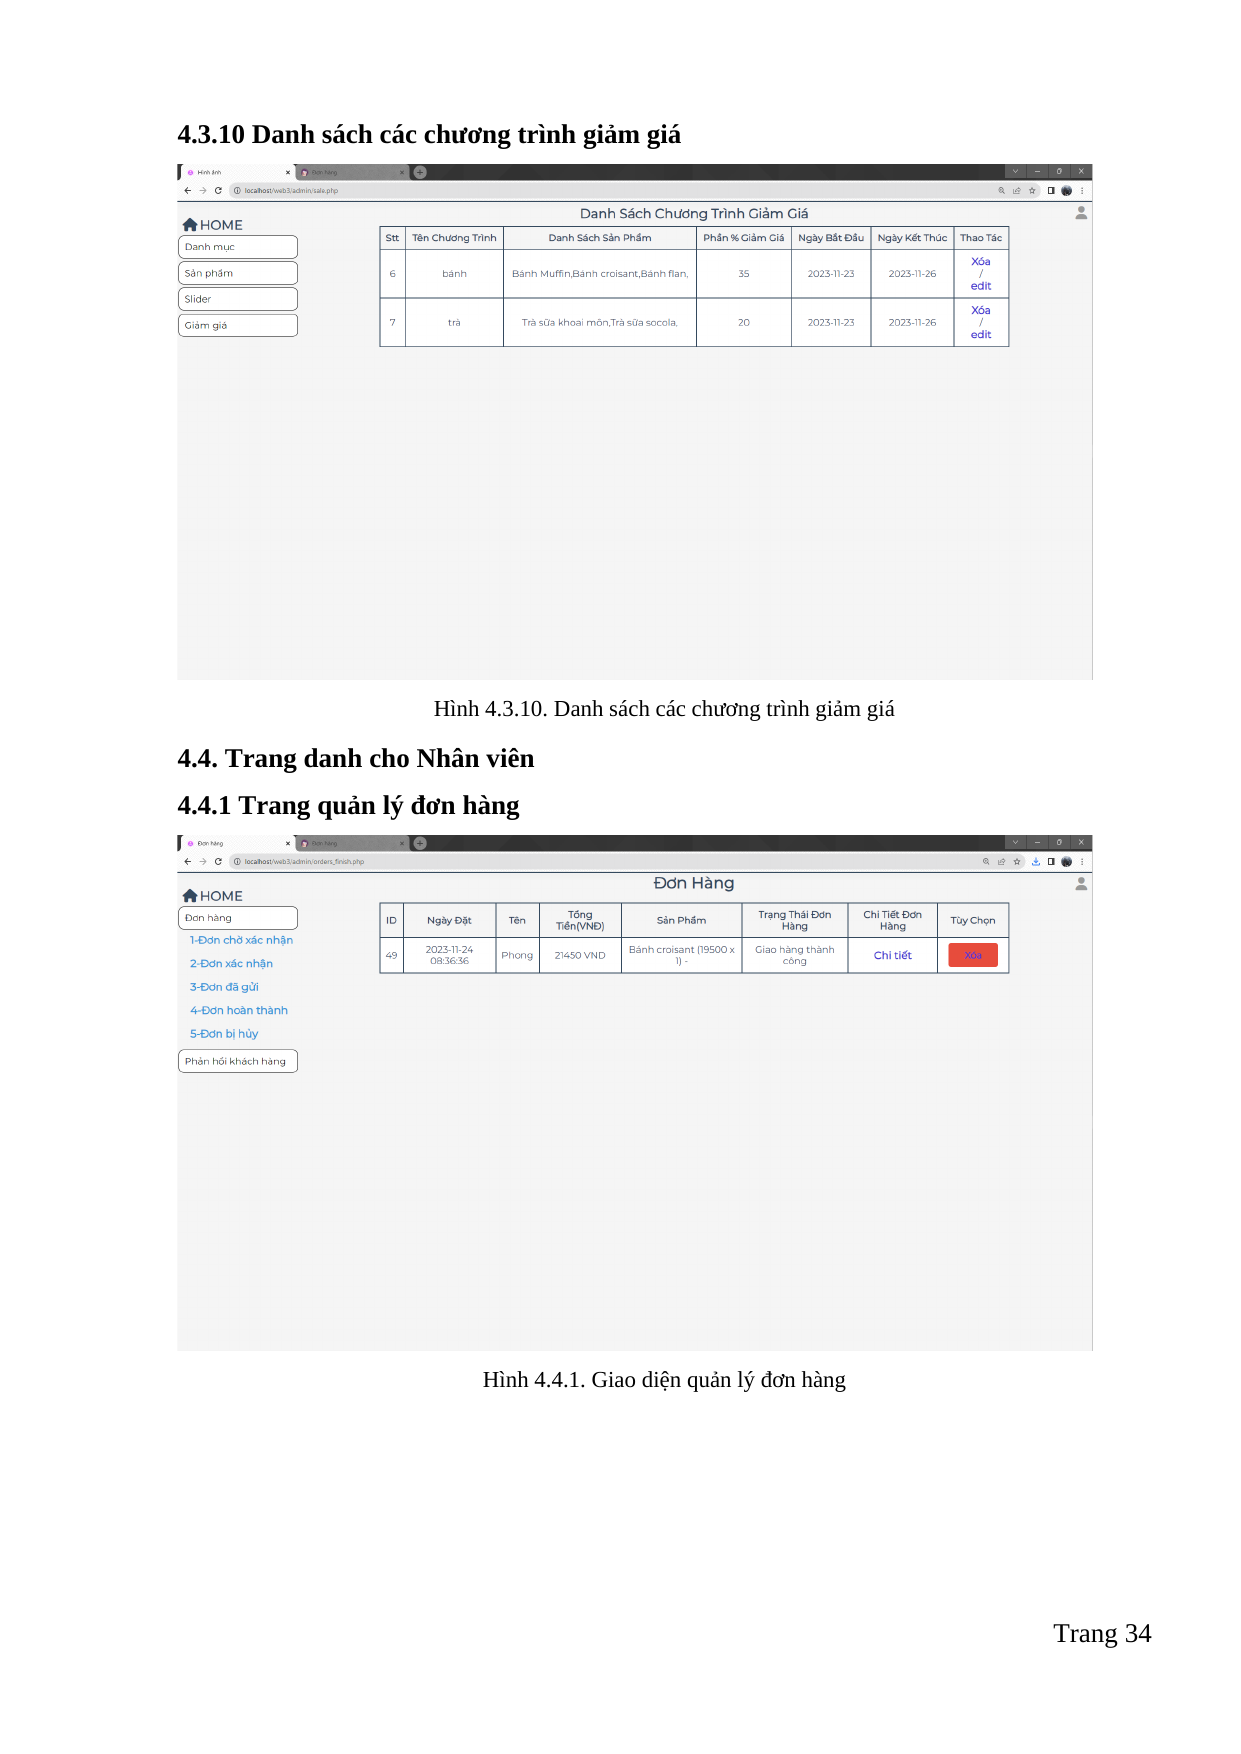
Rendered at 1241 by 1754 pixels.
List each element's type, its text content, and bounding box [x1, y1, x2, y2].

text Hình 4.4.1. Giao diện quản lý đơn hàng [177, 1366, 1152, 1392]
text Hình 4.3.10. Danh sách các chương trình giảm giá [177, 695, 1152, 722]
subtitle 4.4. Trang danh cho Nhân viên [177, 742, 1152, 773]
picture [177, 164, 1093, 680]
picture [177, 835, 1093, 1351]
subtitle 4.3.10 Danh sách các chương trình giảm giá [177, 118, 1152, 149]
subtitle 4.4.1 Trang quản lý đơn hàng [177, 789, 1152, 820]
